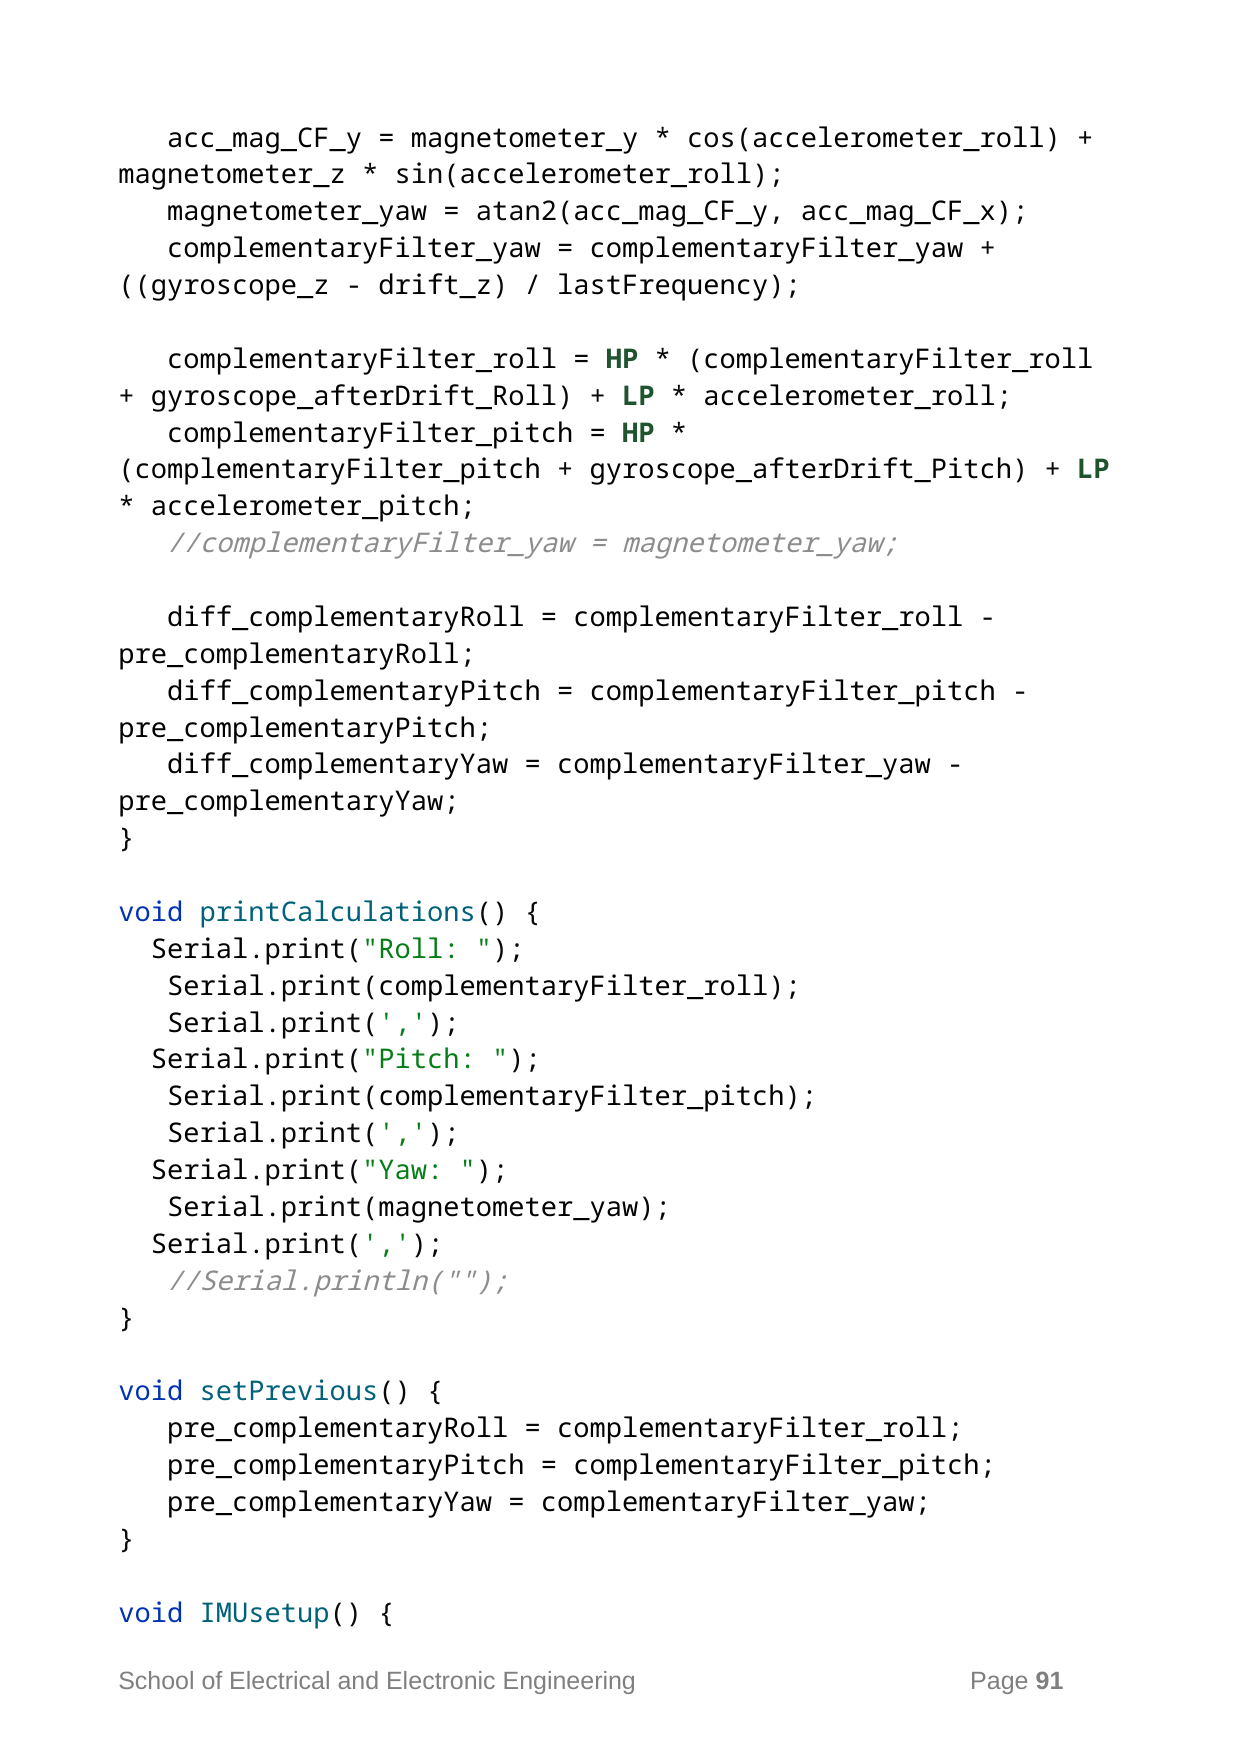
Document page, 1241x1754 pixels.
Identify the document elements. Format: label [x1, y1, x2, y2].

text [118, 118, 1122, 1630]
